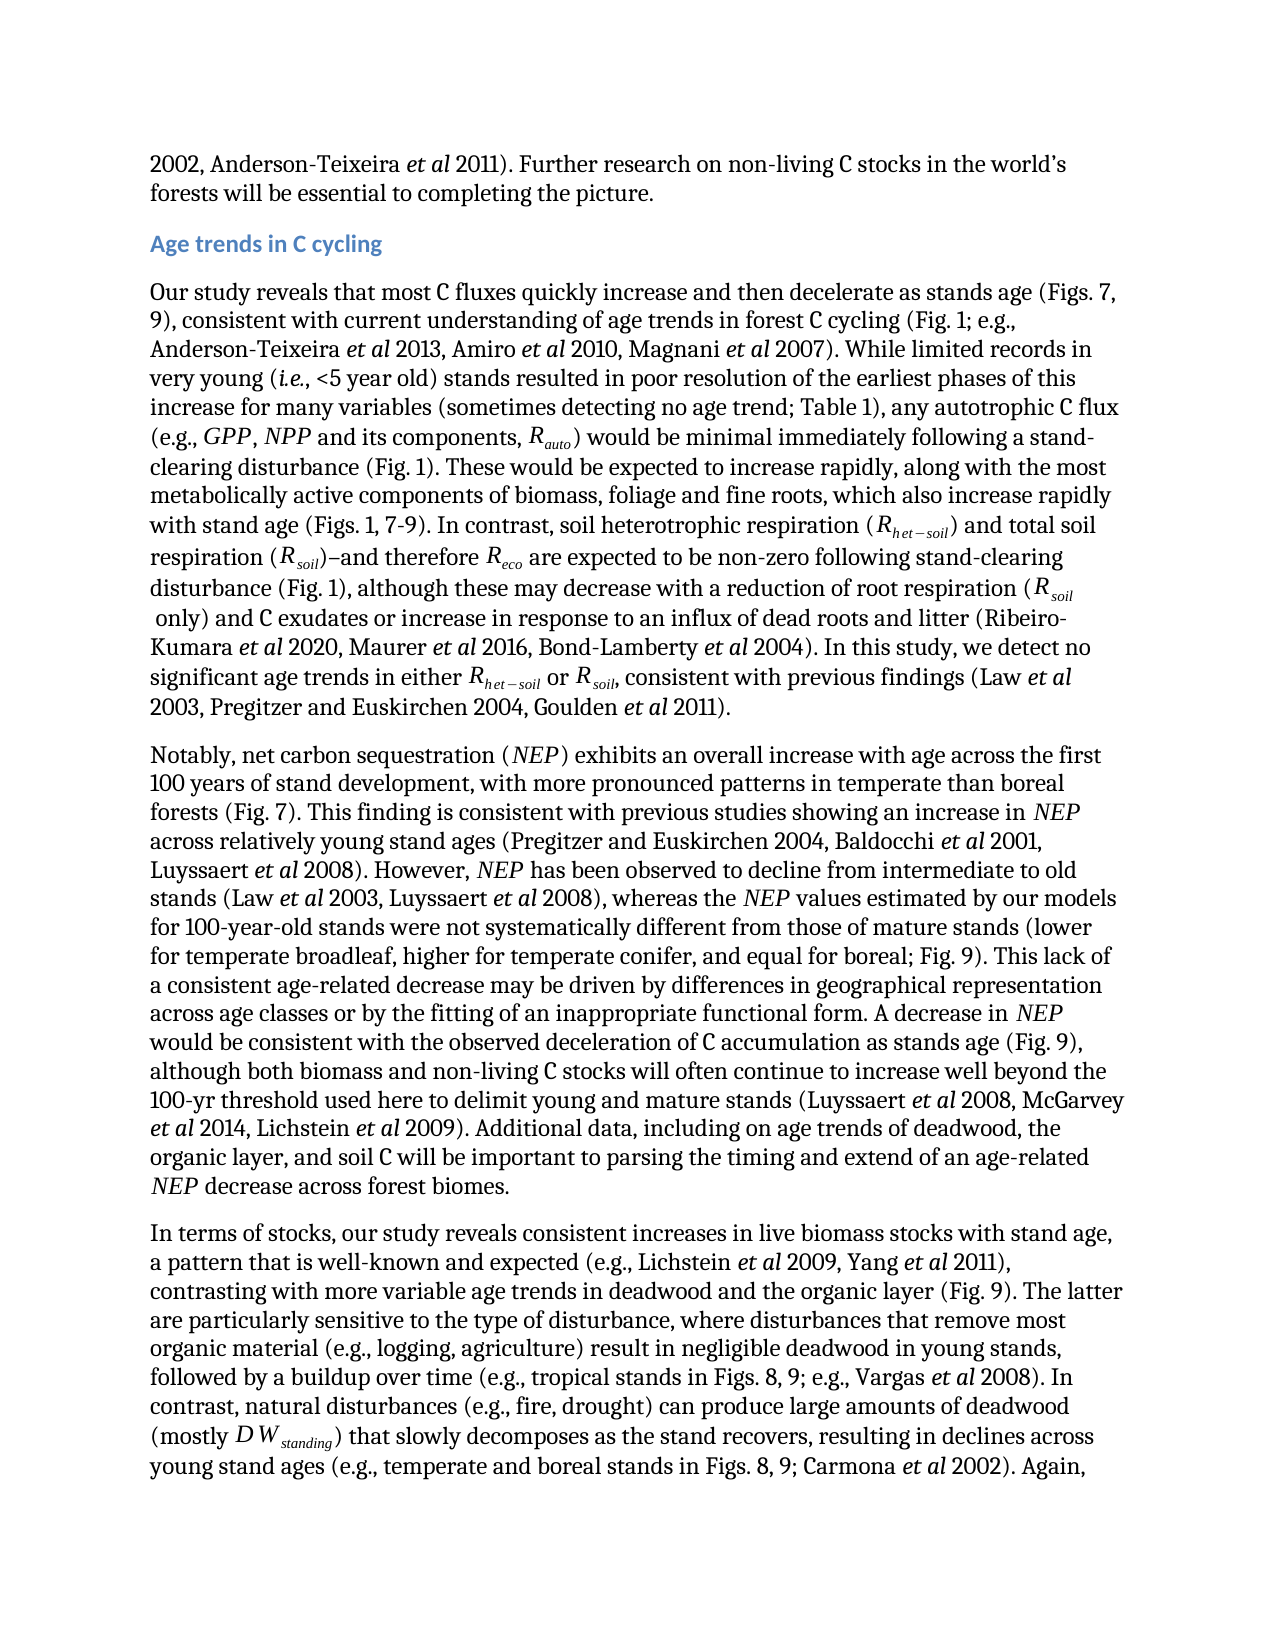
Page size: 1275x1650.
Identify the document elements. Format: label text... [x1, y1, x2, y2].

text Our study reveals that most C fluxes quickly increase and then decelerate as stands age (Figs. 7, 9), consistent with current understanding of age trends in forest C cycling (Fig. 1; e.g., Anderson-Teixeira et al 2013, Amiro et al 2010, Magnani et al 2007). While limited records in very young (i.e., <5 year old) stands resulted in poor resolution of the earliest phases of this increase for many variables (sometimes detecting no age trend; Table 1), any autotrophic C flux (e.g., , and its components, ) would be minimal immediately following a stand-clearing disturbance (Fig. 1). These would be expected to increase rapidly, along with the most metabolically active components of biomass, foliage and fine roots, which also increase rapidly with stand age (Figs. 1, 7-9). In contrast, soil heterotrophic respiration () and total soil respiration ()–and therefore are expected to be non-zero following stand-clearing disturbance (Fig. 1), although these may decrease with a reduction of root respiration ( only) and C exudates or increase in response to an influx of dead roots and litter (Ribeiro-Kumara et al 2020, Maurer et al 2016, Bond-Lamberty et al 2004). In this study, we detect no significant age trends in either or , consistent with previous findings (Law et al 2003, Pregitzer and Euskirchen 2004, Goulden et al 2011). [150, 278, 1125, 722]
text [150, 150, 1125, 207]
text Notably, net carbon sequestration () exhibits an overall increase with age across the first 100 years of stand development, with more pronounced patterns in temperate than boreal forests (Fig. 7). This finding is consistent with previous studies showing an increase in across relatively young stand ages (Pregitzer and Euskirchen 2004, Baldocchi et al 2001, Luyssaert et al 2008). However, has been observed to decline from intermediate to old stands (Law et al 2003, Luyssaert et al 2008), whereas the values estimated by our models for 100-year-old stands were not systematically different from those of mature stands (lower for temperate broadleaf, higher for temperate conifer, and equal for boreal; Fig. 9). This lack of a consistent age-related decrease may be driven by differences in geographical representation across age classes or by the fitting of an inappropriate functional form. A decrease in would be consistent with the observed deceleration of C accumulation as stands age (Fig. 9), although both biomass and non-living C stocks will often continue to increase well beyond the 100-yr threshold used here to delimit young and mature stands (Luyssaert et al 2008, McGarvey et al 2014, Lichstein et al 2009). Additional data, including on age trends of deadwood, the organic layer, and soil C will be important to parsing the timing and extend of an age-related decrease across forest biomes. [150, 741, 1125, 1201]
subtitle Age trends in C cycling [150, 228, 1125, 259]
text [150, 1219, 1125, 1481]
